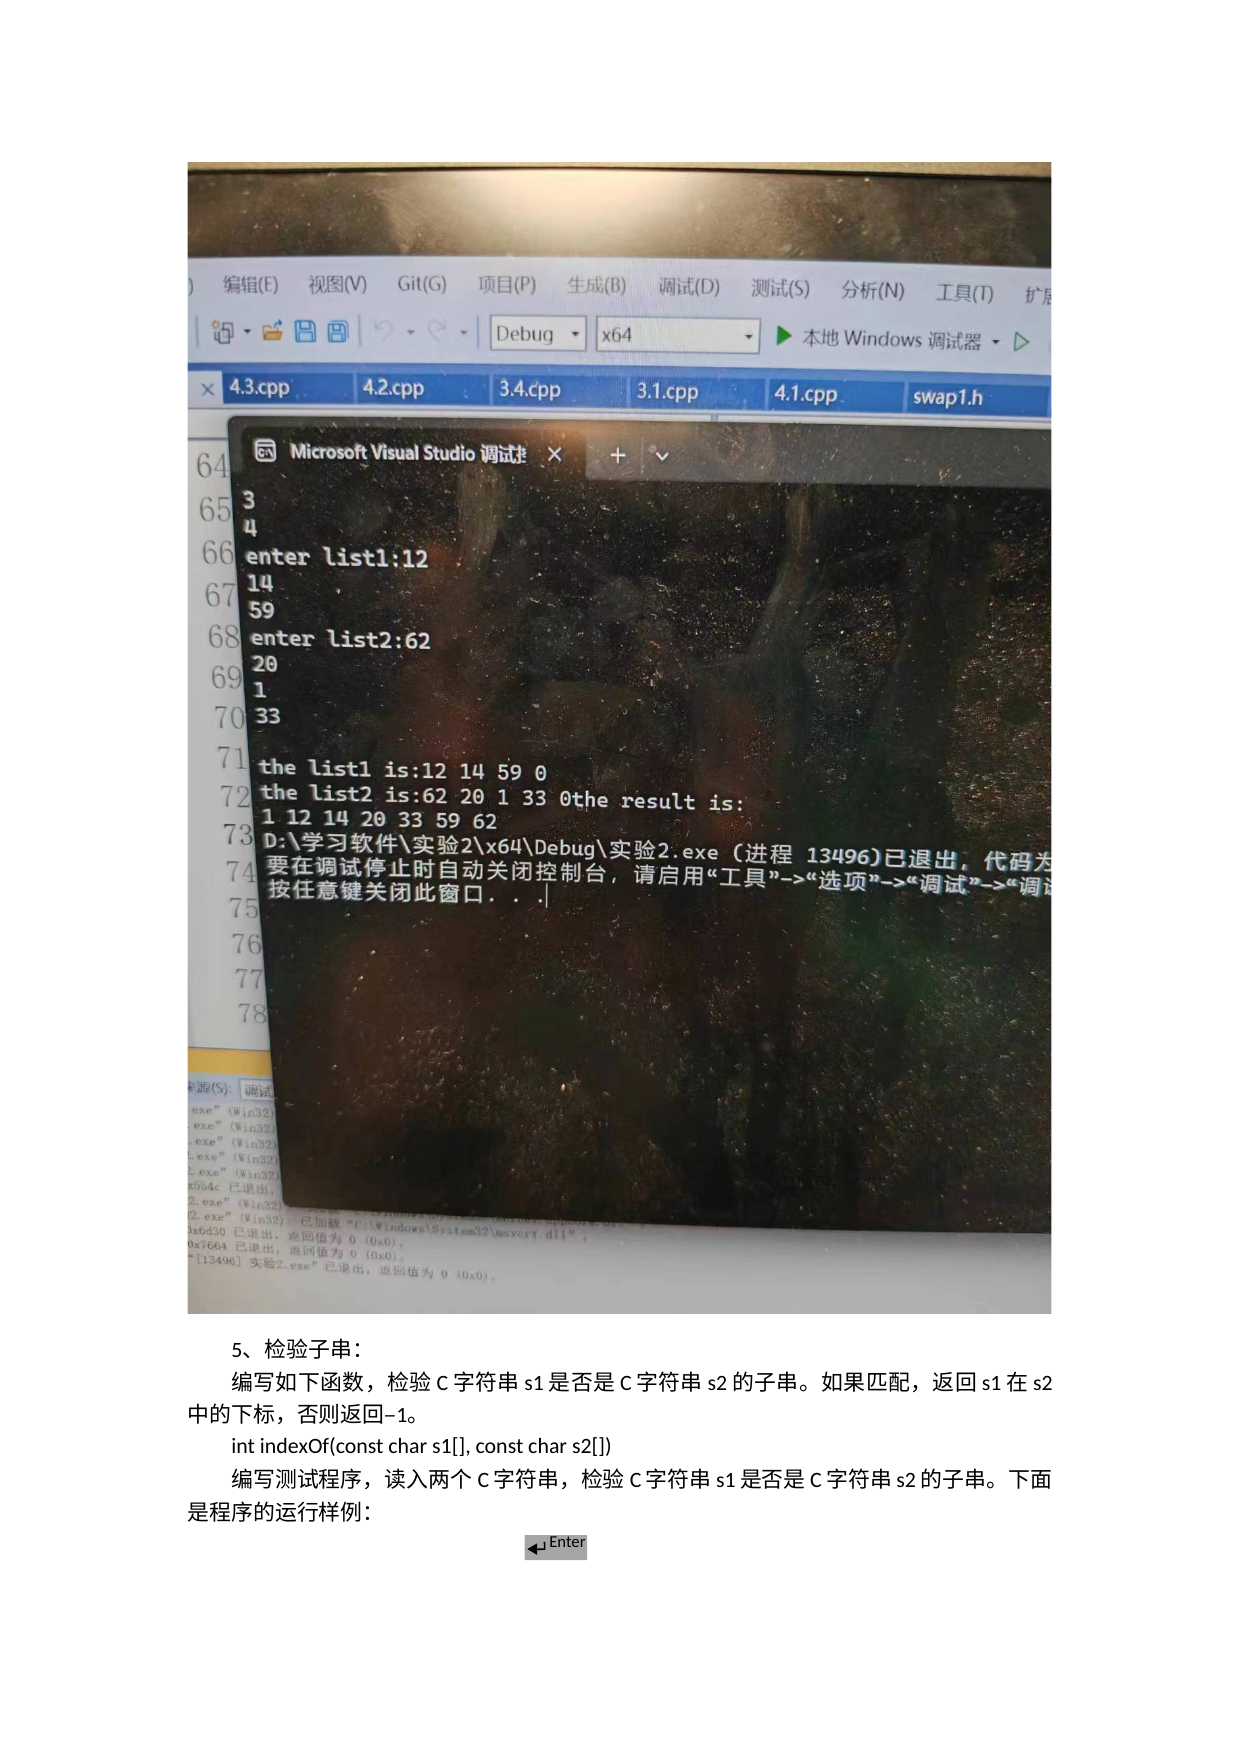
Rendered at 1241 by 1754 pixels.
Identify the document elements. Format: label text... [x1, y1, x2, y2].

text 编写如下函数，检验C字符串s1是否是C字符串s2的子串。如果匹配，返回s1在s2中的下标，否则返回–1。 [187, 1364, 1053, 1429]
text 编写测试程序，读入两个C字符串，检验C字符串s1是否是C字符串s2的子串。下面是程序的运行样例： [187, 1462, 1053, 1527]
text 5、检验子串： [187, 1332, 1053, 1364]
text int indexOf(const char s1[], const char s2[]) [187, 1429, 1053, 1462]
picture [187, 162, 1052, 1314]
